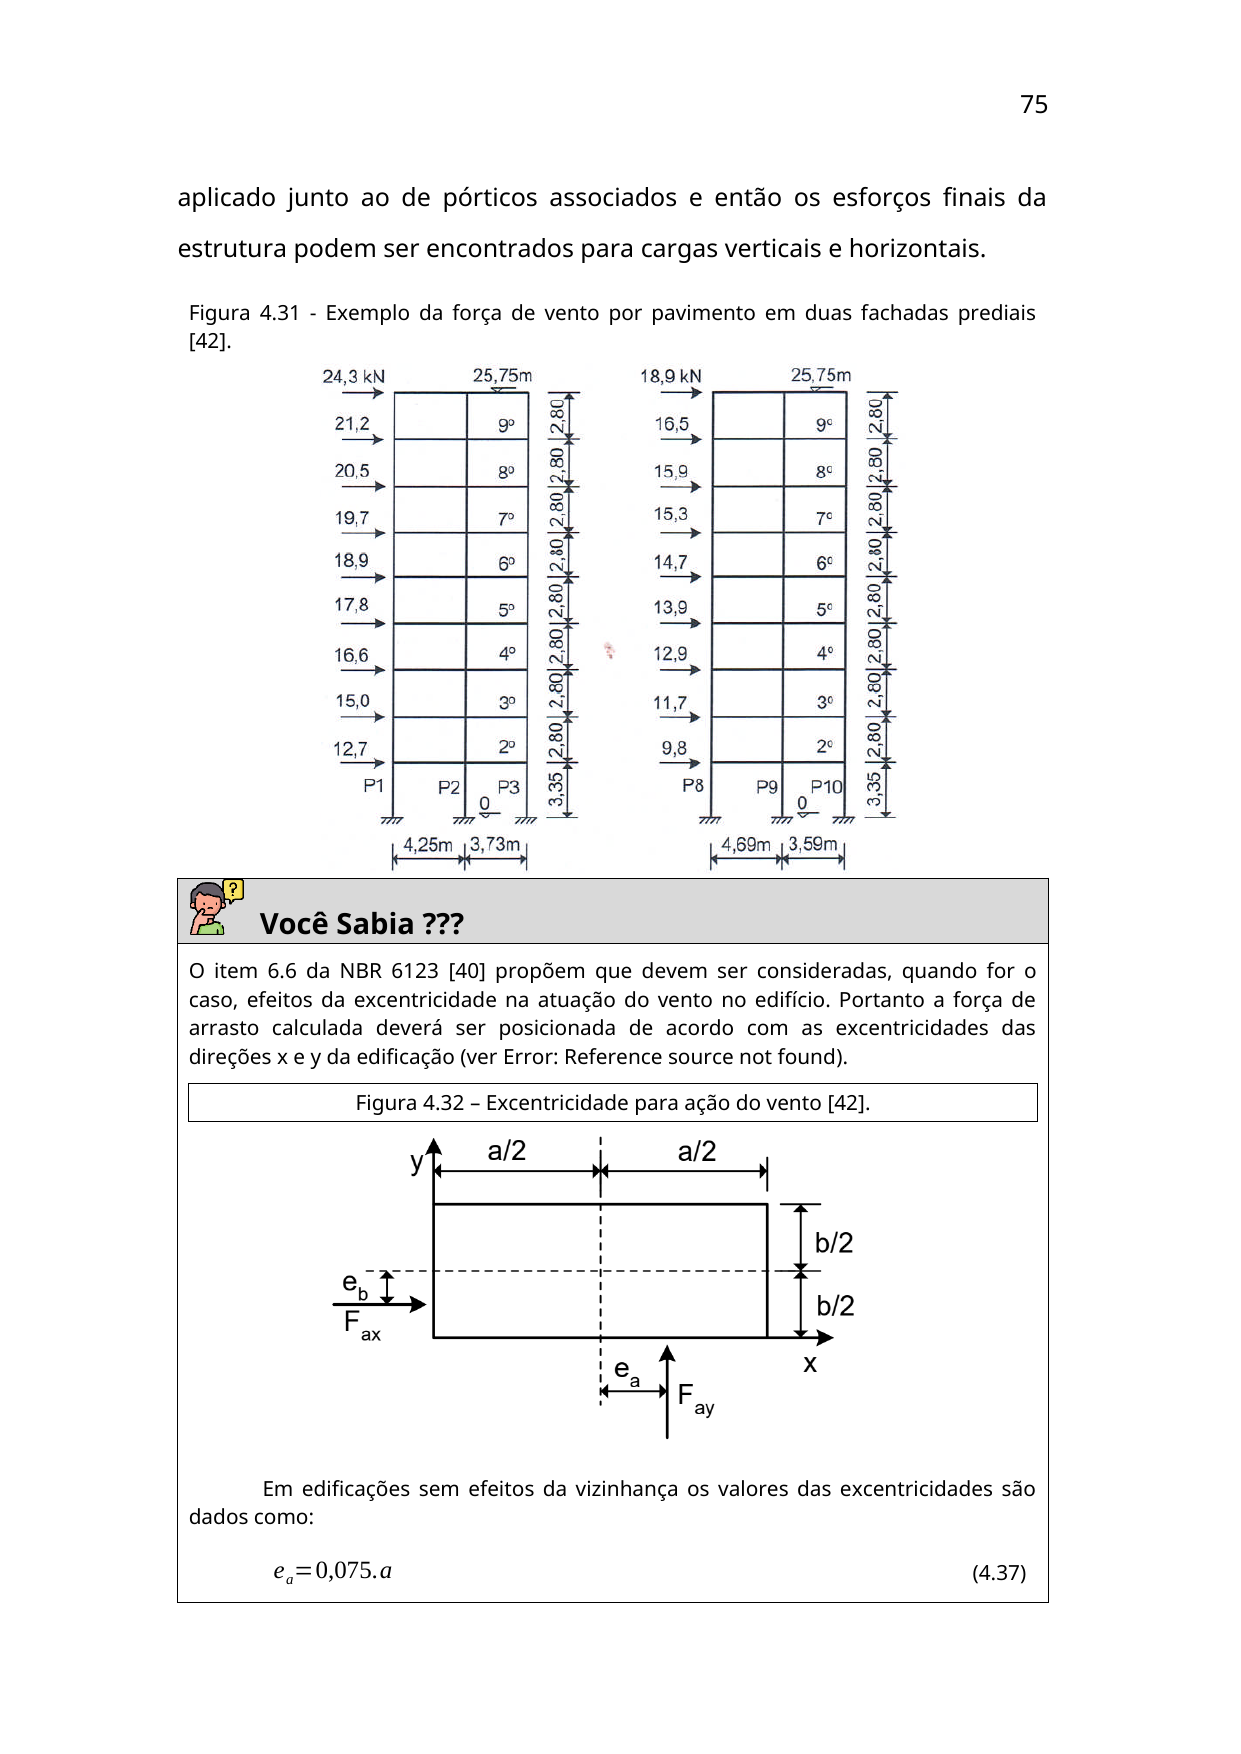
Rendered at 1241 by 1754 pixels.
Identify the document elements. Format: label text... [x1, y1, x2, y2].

picture [319, 363, 907, 874]
picture [290, 1126, 936, 1457]
table_cell [177, 359, 1048, 878]
table_cell Você Sabia ??? [178, 879, 1048, 943]
picture [188, 878, 245, 935]
table_header Figura 4.31 - Exemplo da força de vento por pavimento em duas fachadas prediais [42]. [177, 294, 1048, 359]
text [177, 179, 1048, 264]
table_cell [178, 944, 1048, 1602]
